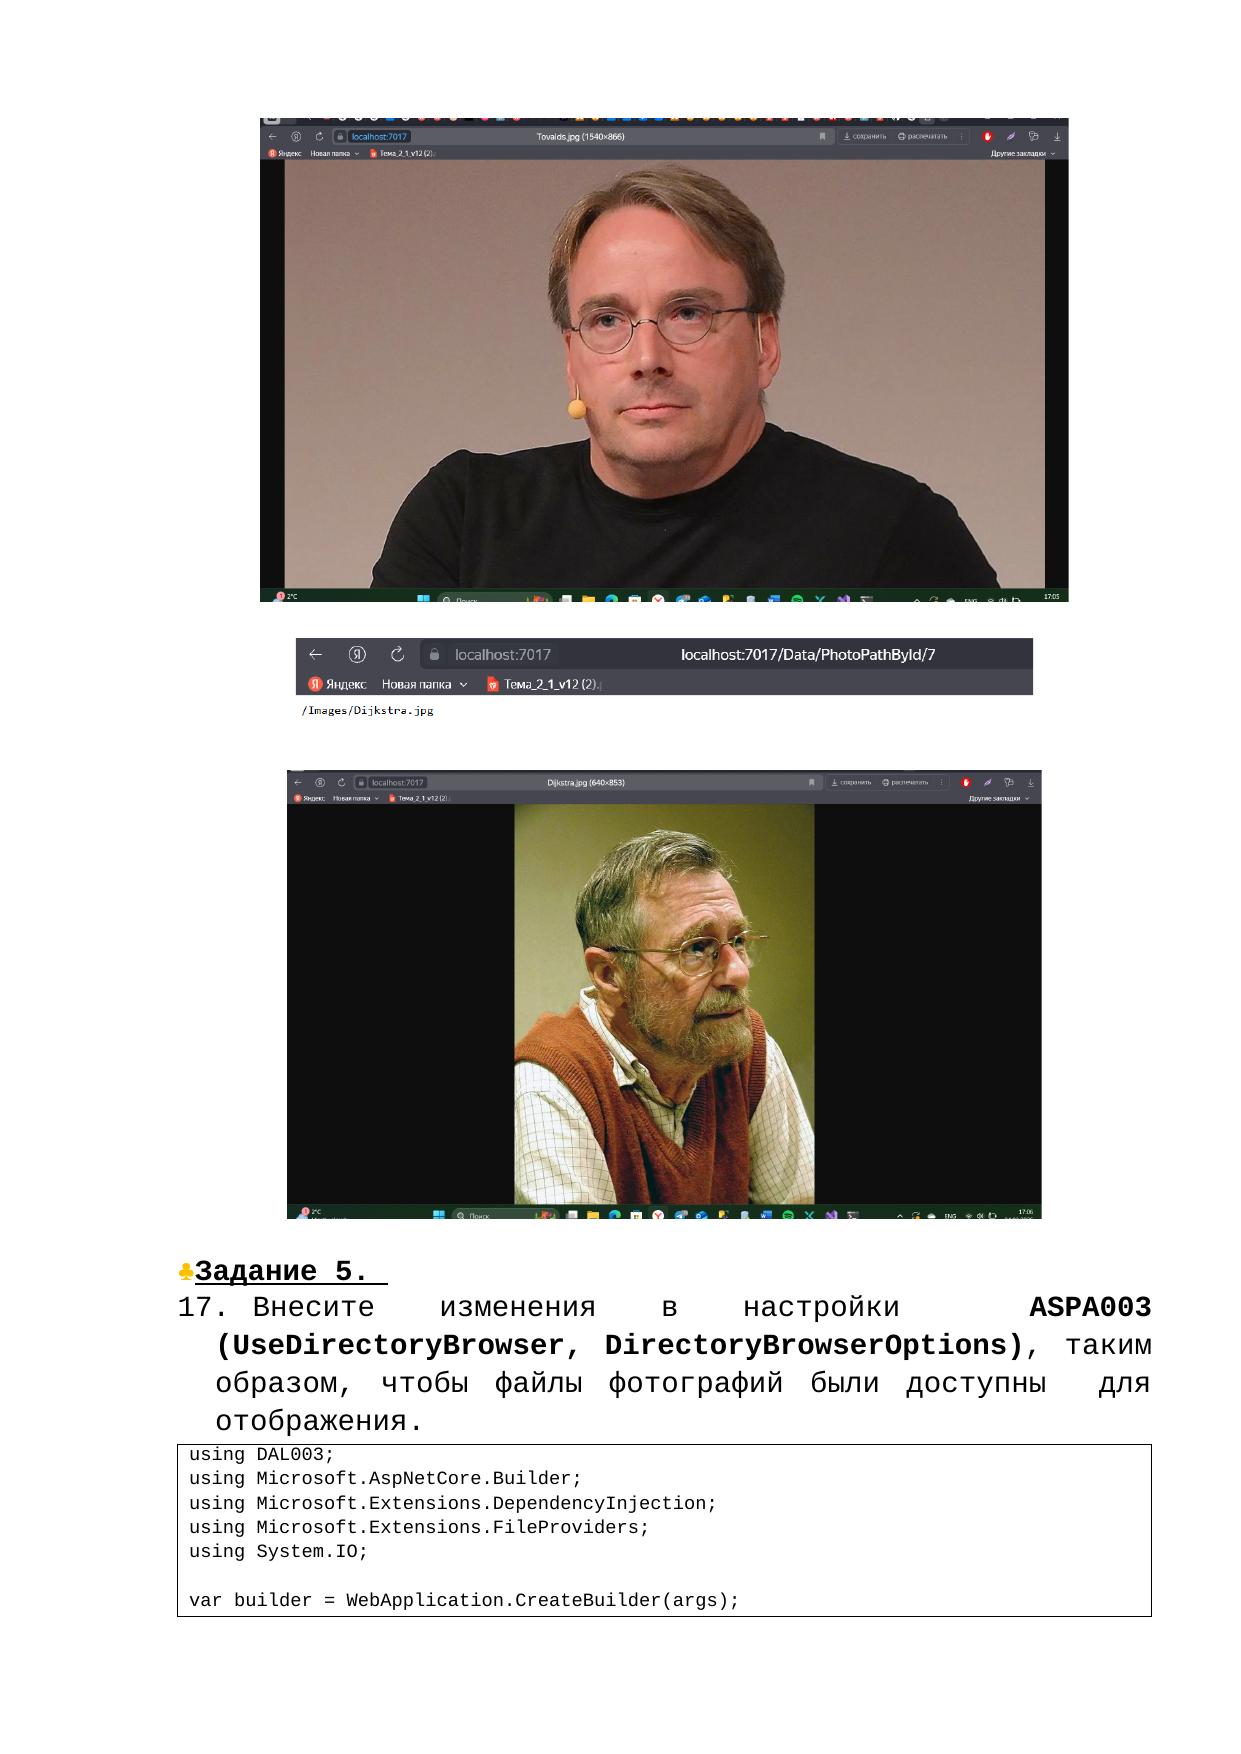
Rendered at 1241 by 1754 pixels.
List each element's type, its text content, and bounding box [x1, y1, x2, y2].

list Внесите изменения в настройки ASPA003 (UseDirectoryBrowser, DirectoryBrowserOptions), таким образом, чтобы файлы фотографий были доступны для отображения. [177, 1292, 1152, 1439]
picture [260, 118, 1069, 602]
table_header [178, 1445, 1151, 1616]
picture [295, 638, 1034, 769]
text ♣Задание 5. [177, 1256, 1152, 1289]
picture [287, 770, 1042, 1219]
